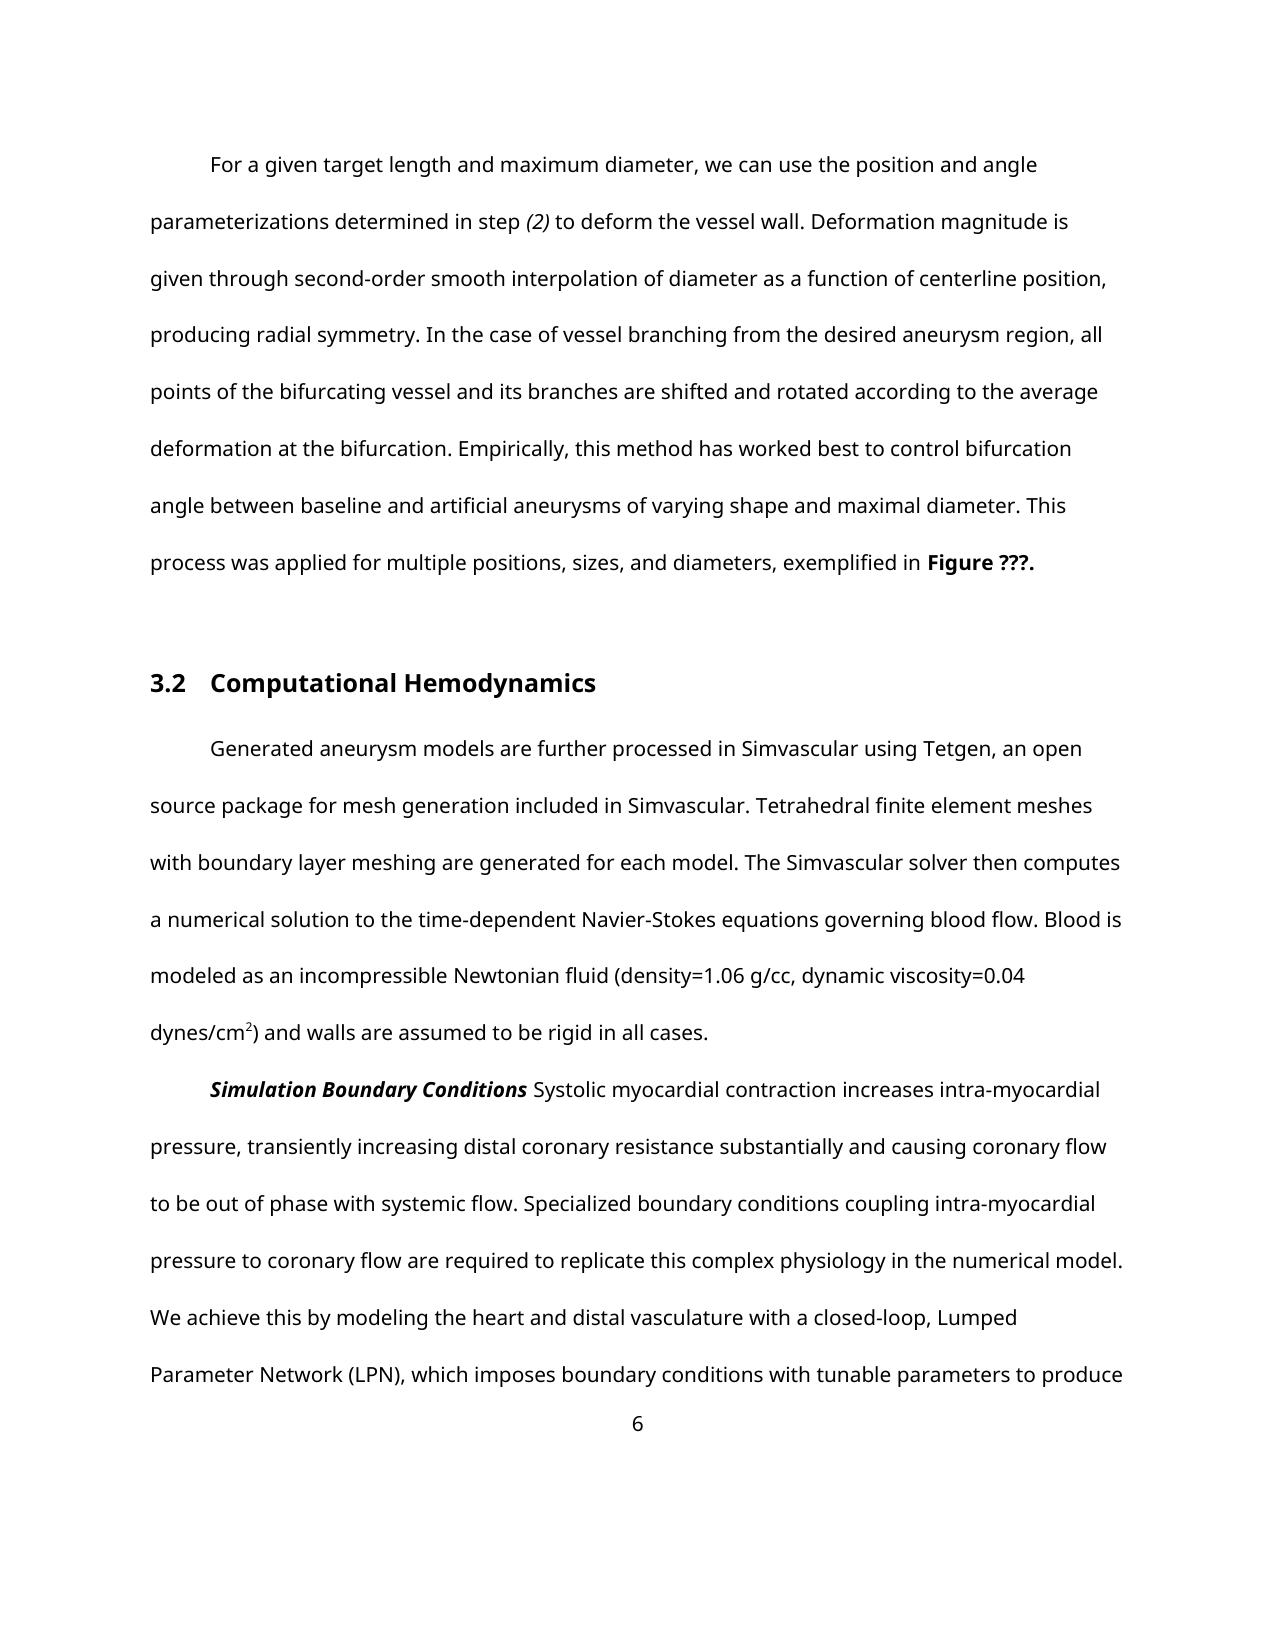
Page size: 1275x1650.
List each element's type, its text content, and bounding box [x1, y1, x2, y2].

subtitle Computational Hemodynamics [150, 666, 1125, 700]
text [150, 1075, 1125, 1388]
text Generated aneurysm models are further processed in Simvascular using Tetgen, an open source package for mesh generation included in Simvascular. Tetrahedral finite element meshes with boundary layer meshing are generated for each model. The Simvascular solver then computes a numerical solution to the time-dependent Navier-Stokes equations governing blood flow. Blood is modeled as an incompressible Newtonian fluid (density=1.06 g/cc, dynamic viscosity=0.04 dynes/cm2) and walls are assumed to be rigid in all cases. [150, 734, 1125, 1047]
text For a given target length and maximum diameter, we can use the position and angle parameterizations determined in step (2) to deform the vessel wall. Deformation magnitude is given through second-order smooth interpolation of diameter as a function of centerline position, producing radial symmetry. In the case of vessel branching from the desired aneurysm region, all points of the bifurcating vessel and its branches are shifted and rotated according to the average deformation at the bifurcation. Empirically, this method has worked best to control bifurcation angle between baseline and artificial aneurysms of varying shape and maximal diameter. This process was applied for multiple positions, sizes, and diameters, exemplified in Figure ???. [150, 150, 1125, 577]
